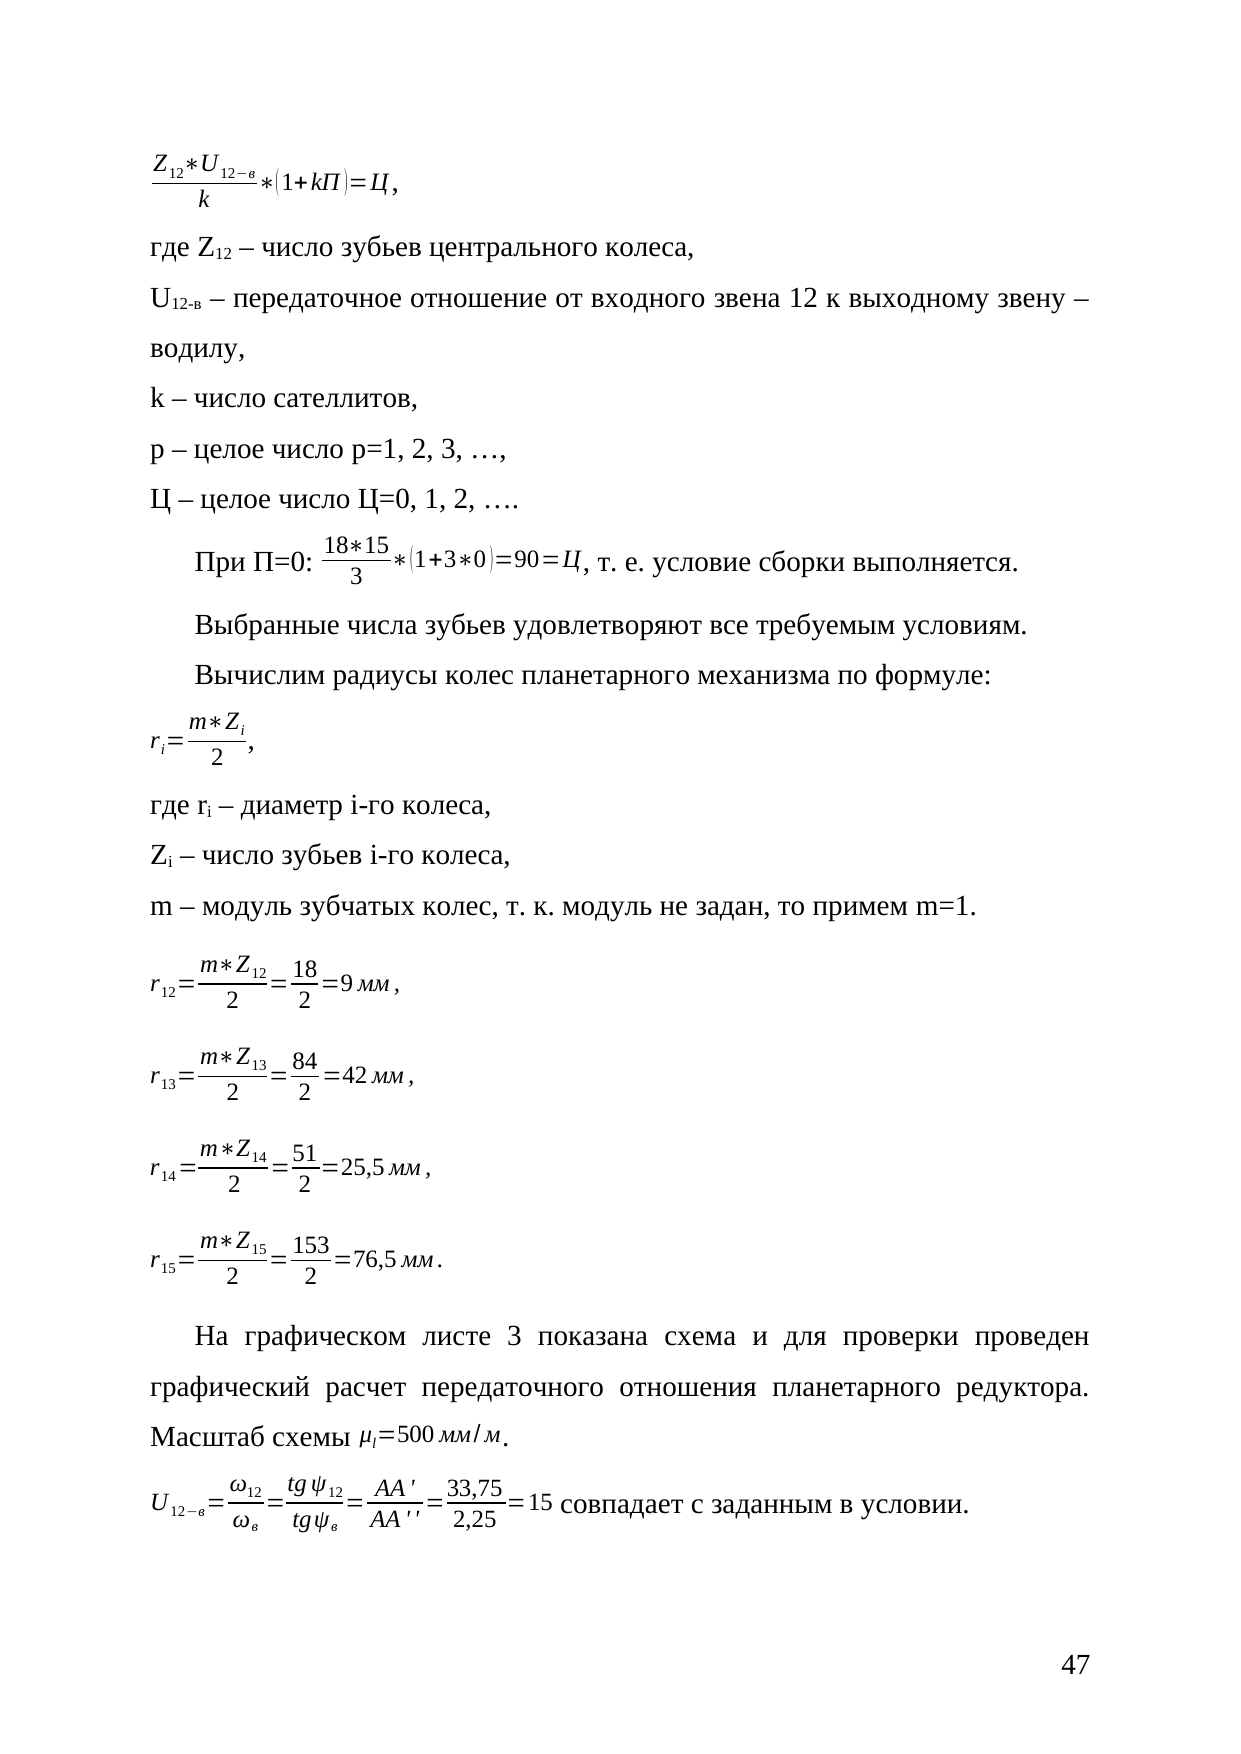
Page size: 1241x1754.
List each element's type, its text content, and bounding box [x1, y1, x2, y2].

text p – целое число p=1, 2, 3, …, [150, 431, 1090, 464]
text где Z12 – число зубьев центрального колеса, [150, 229, 1090, 263]
text Ц – целое число Ц=0, 1, 2, …. [150, 481, 1090, 514]
text совпадает с заданным в условии. [150, 1469, 1090, 1536]
text Выбранные числа зубьев удовлетворяют все требуемым условиям. [150, 607, 1090, 641]
text При П=0: , т. е. условие сборки выполняется. [150, 531, 1090, 590]
text , [150, 708, 1090, 770]
text U12-в – передаточное отношение от входного звена 12 к выходному звену – водилу, [150, 280, 1090, 364]
text k – число сателлитов, [150, 380, 1090, 414]
text , [150, 150, 1090, 213]
text где ri – диаметр i-го колеса, [150, 787, 1090, 821]
text Вычислим радиусы колес планетарного механизма по формуле: [150, 657, 1090, 691]
text m – модуль зубчатых колес, т. к. модуль не задан, то примем m=1. [150, 888, 1090, 921]
text На графическом листе 3 показана схема и для проверки проведен графический расчет передаточного отношения планетарного редуктора. Масштаб схемы . [150, 1318, 1090, 1453]
text Zi – число зубьев i-го колеса, [150, 837, 1090, 871]
